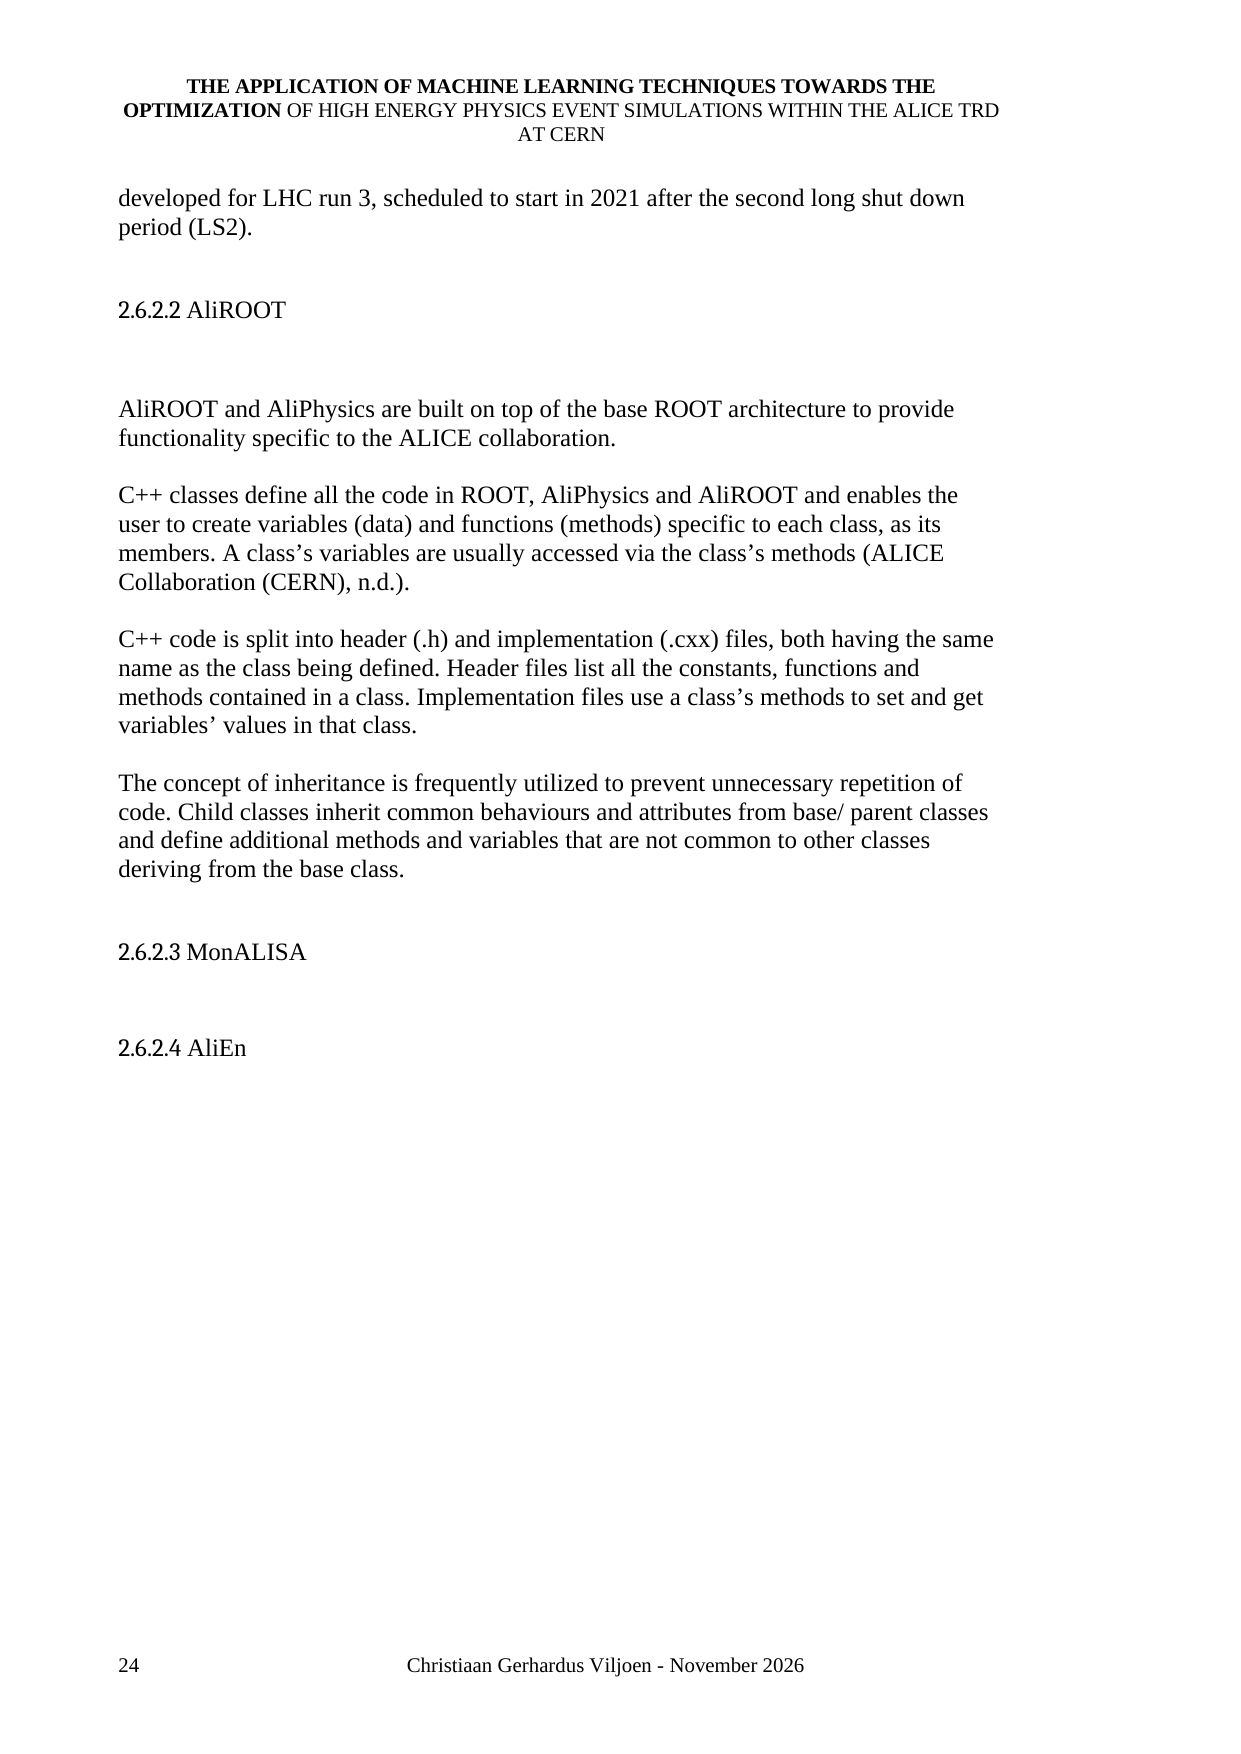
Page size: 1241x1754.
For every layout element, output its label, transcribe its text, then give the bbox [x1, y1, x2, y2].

subtitle AliEn [118, 1033, 1004, 1062]
subtitle MonALISA [118, 937, 1004, 966]
subtitle AliROOT [118, 295, 1004, 324]
text AliROOT and AliPhysics are built on top of the base ROOT architecture to provide functionality specific to the ALICE collaboration. [118, 394, 1004, 452]
text C++ code is split into header (.h) and implementation (.cxx) files, both having the same name as the class being defined. Header files list all the constants, functions and methods contained in a class. Implementation files use a class’s methods to set and get variables’ values in that class. [118, 624, 1004, 739]
text The concept of inheritance is frequently utilized to prevent unnecessary repetition of code. Child classes inherit common behaviours and attributes from base/ parent classes and define additional methods and variables that are not common to other classes deriving from the base class. [118, 768, 1004, 883]
text C++ classes define all the code in ROOT, AliPhysics and AliROOT and enables the user to create variables (data) and functions (methods) specific to each class, as its members. A class’s variables are usually accessed via the class’s methods . [118, 481, 1004, 596]
